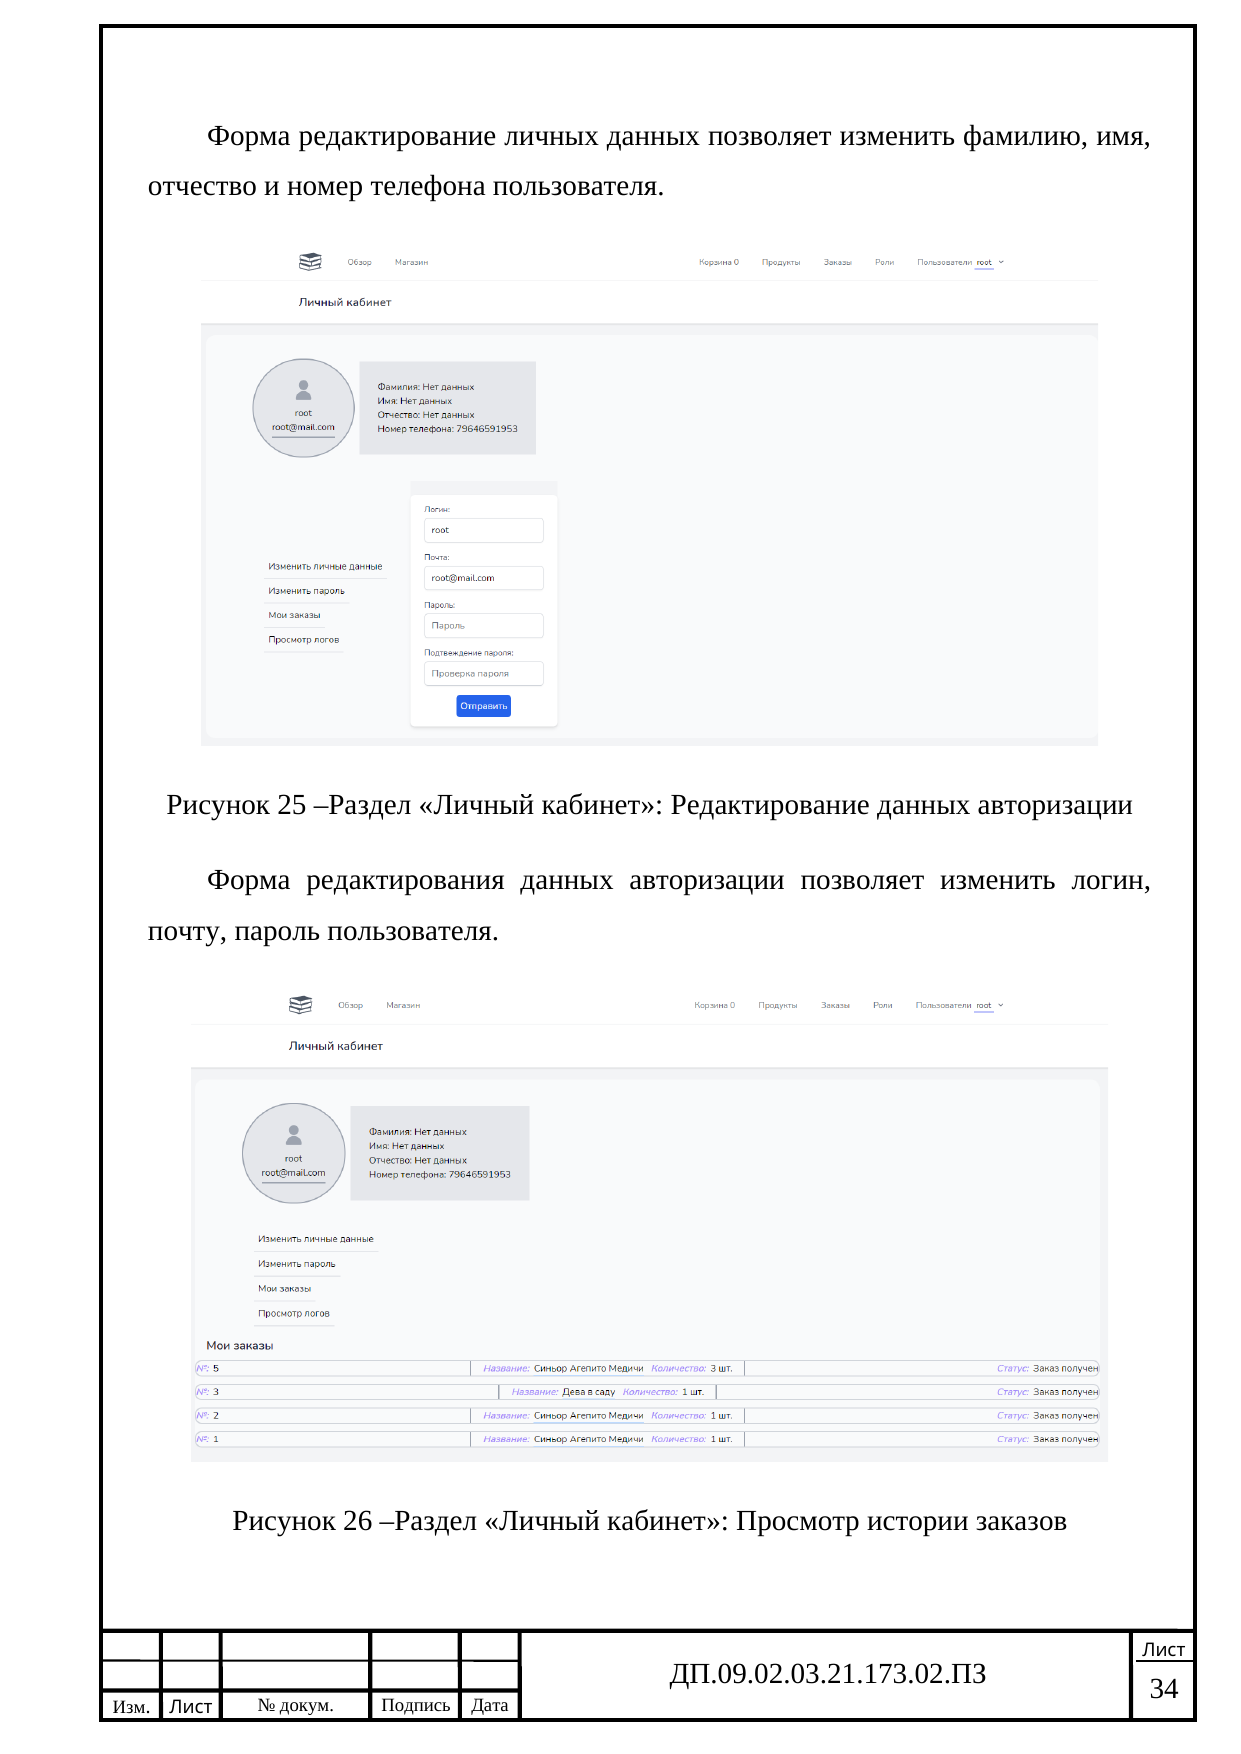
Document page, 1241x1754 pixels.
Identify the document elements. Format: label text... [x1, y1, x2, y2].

text Рисунок 26 –Раздел «Личный кабинет»: Просмотр истории заказов [118, 1503, 1181, 1537]
picture [191, 988, 1109, 1462]
text Рисунок 25 –Раздел «Личный кабинет»: Редактирование данных авторизации [118, 787, 1181, 821]
picture [201, 243, 1099, 746]
text Форма редактирования данных авторизации позволяет изменить логин, почту, пароль пользователя. [148, 862, 1152, 946]
text Форма редактирование личных данных позволяет изменить фамилию, имя, отчество и номер телефона пользователя. [148, 118, 1152, 202]
